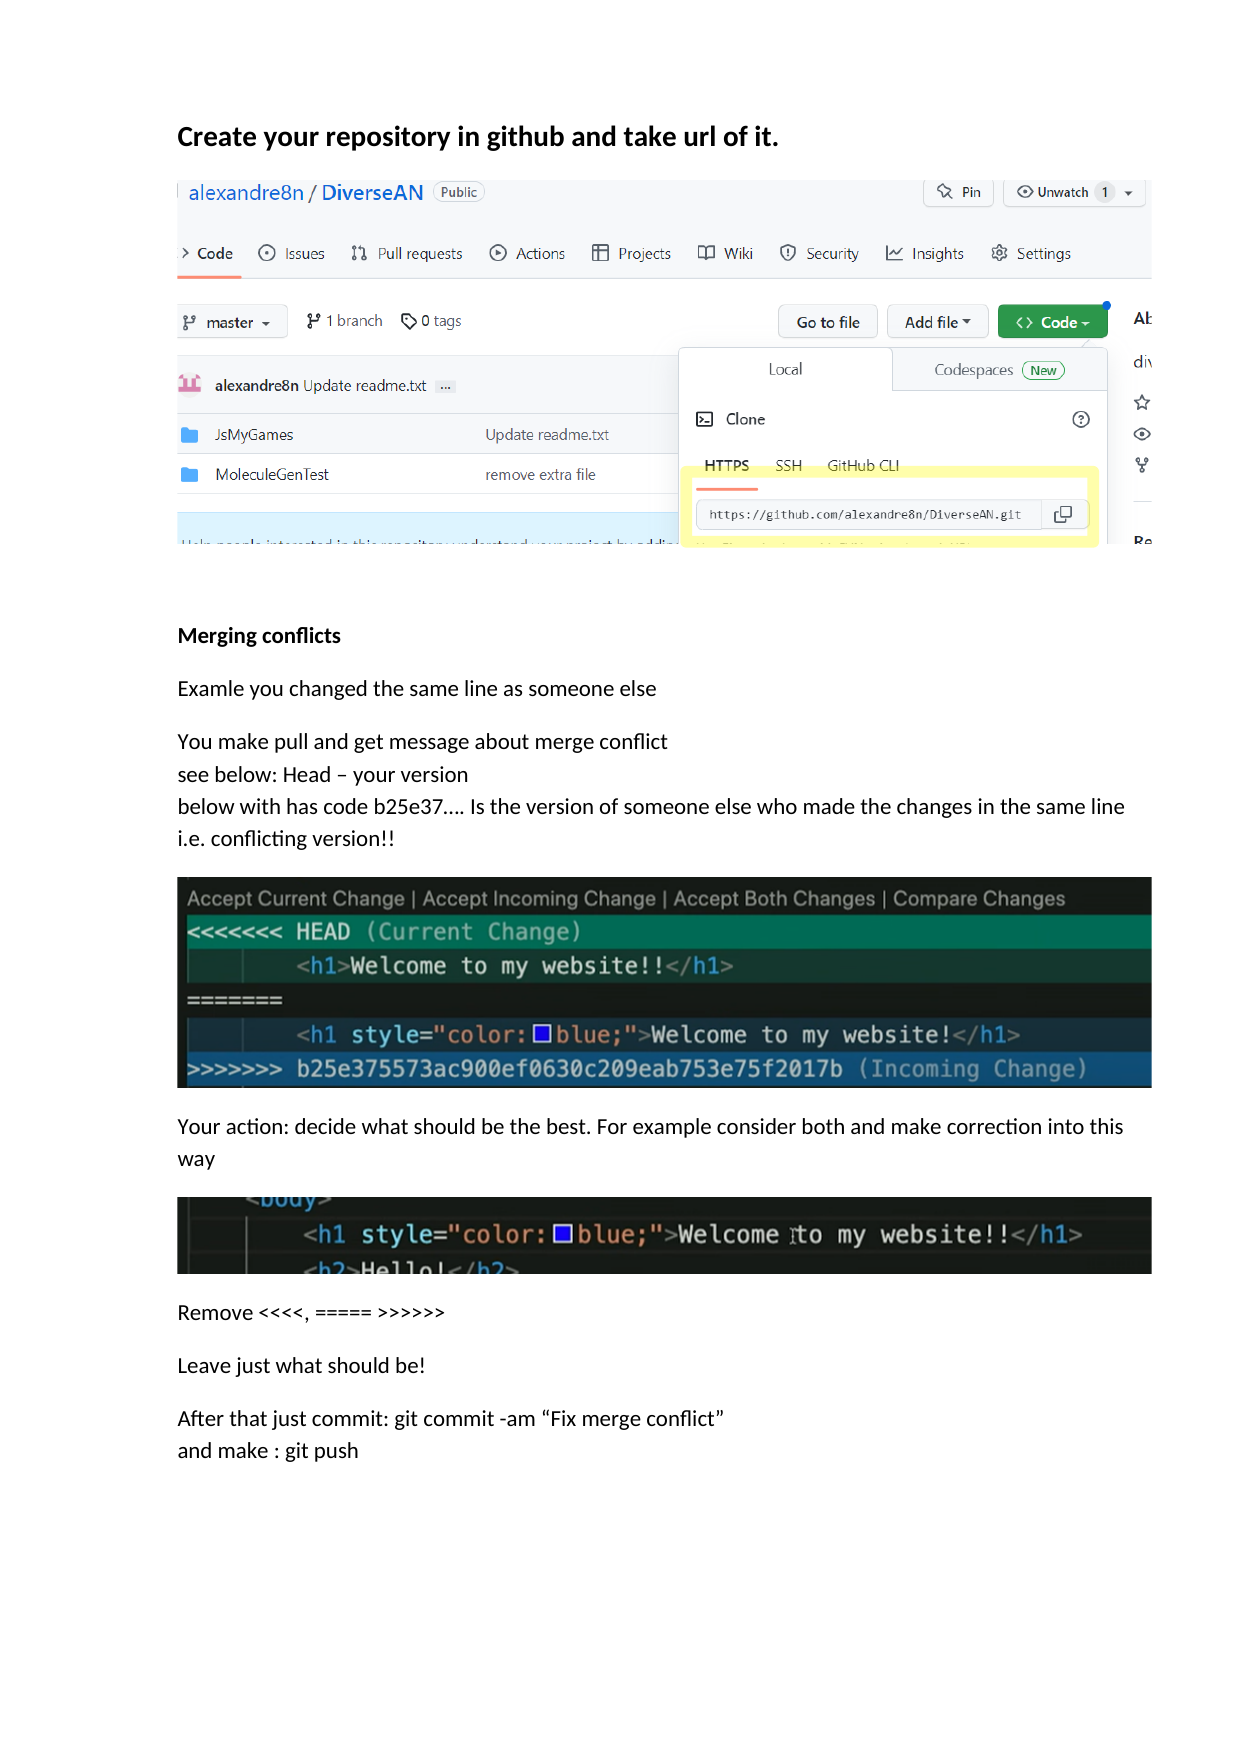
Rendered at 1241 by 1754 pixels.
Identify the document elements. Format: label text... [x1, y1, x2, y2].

text Remove <<<<, ===== >>>>>> [177, 1298, 1152, 1326]
picture [177, 877, 1152, 1088]
text Create your repository in github and take url of it. [177, 118, 1152, 154]
picture [693, 478, 1087, 535]
picture [177, 180, 1152, 544]
text After that just commit: git commit -am “Fix merge conflict” and make : git push [177, 1404, 1152, 1464]
text Your action: decide what should be the best. For example consider both and make correction into this way [177, 1112, 1152, 1173]
text You make pull and get message about merge conflict see below: Head – your version below with has code b25e37…. Is the version of someone else who made the changes in the same line i.e. conflicting version!! [177, 727, 1152, 852]
text Leave just what should be! [177, 1351, 1152, 1379]
picture [177, 1197, 1152, 1274]
text Merging conflicts [177, 621, 1152, 649]
text Examle you changed the same line as someone else [177, 674, 1152, 702]
